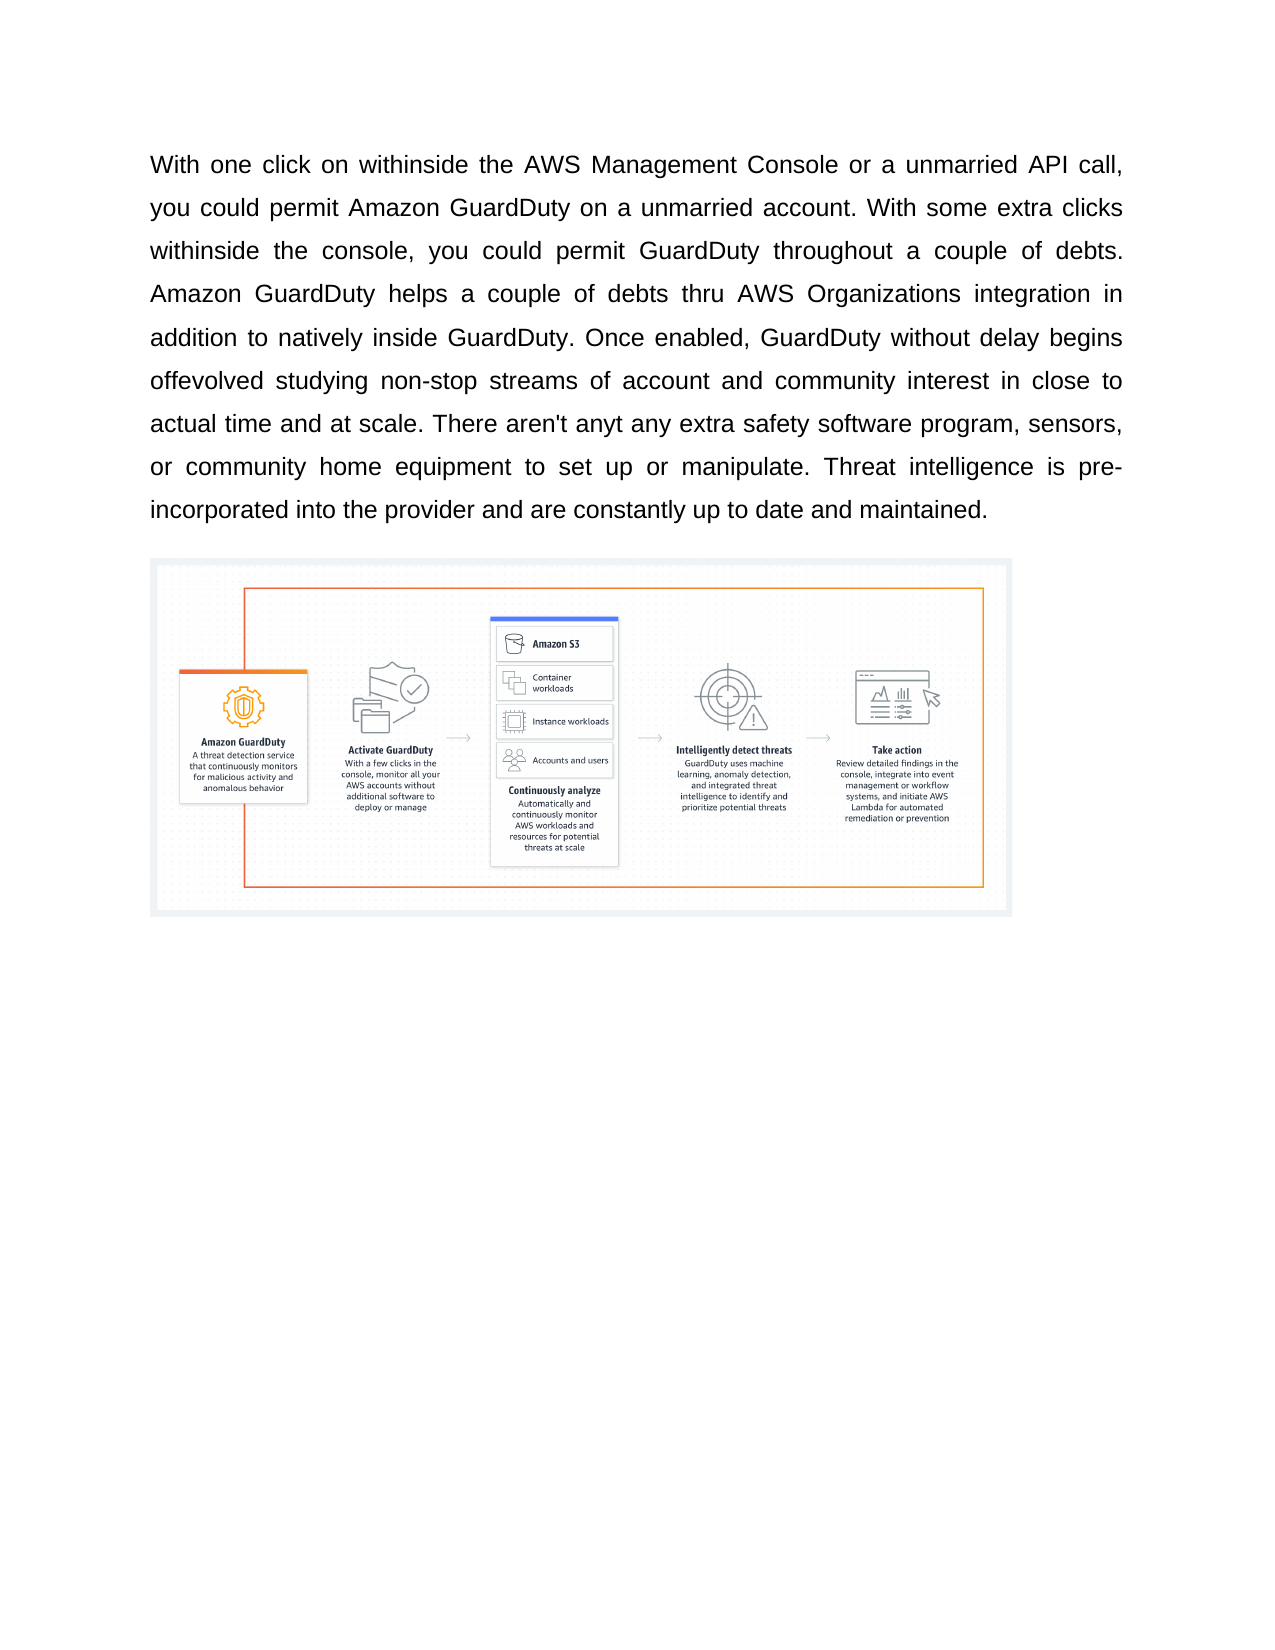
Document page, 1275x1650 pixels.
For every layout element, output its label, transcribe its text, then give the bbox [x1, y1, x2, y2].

text With one click on withinside the AWS Management Console or a unmarried API call, you could permit Amazon GuardDuty on a unmarried account. With some extra clicks withinside the console, you could permit GuardDuty throughout a couple of debts. Amazon GuardDuty helps a couple of debts thru AWS Organizations integration in addition to natively inside GuardDuty. Once enabled, GuardDuty without delay begins offevolved studying non-stop streams of account and community interest in close to actual time and at scale. There aren't anyt any extra safety software program, sensors, or community home equipment to set up or manipulate. Threat intelligence is pre-incorporated into the provider and are constantly up to date and maintained. [150, 150, 1125, 524]
picture [150, 558, 1013, 917]
